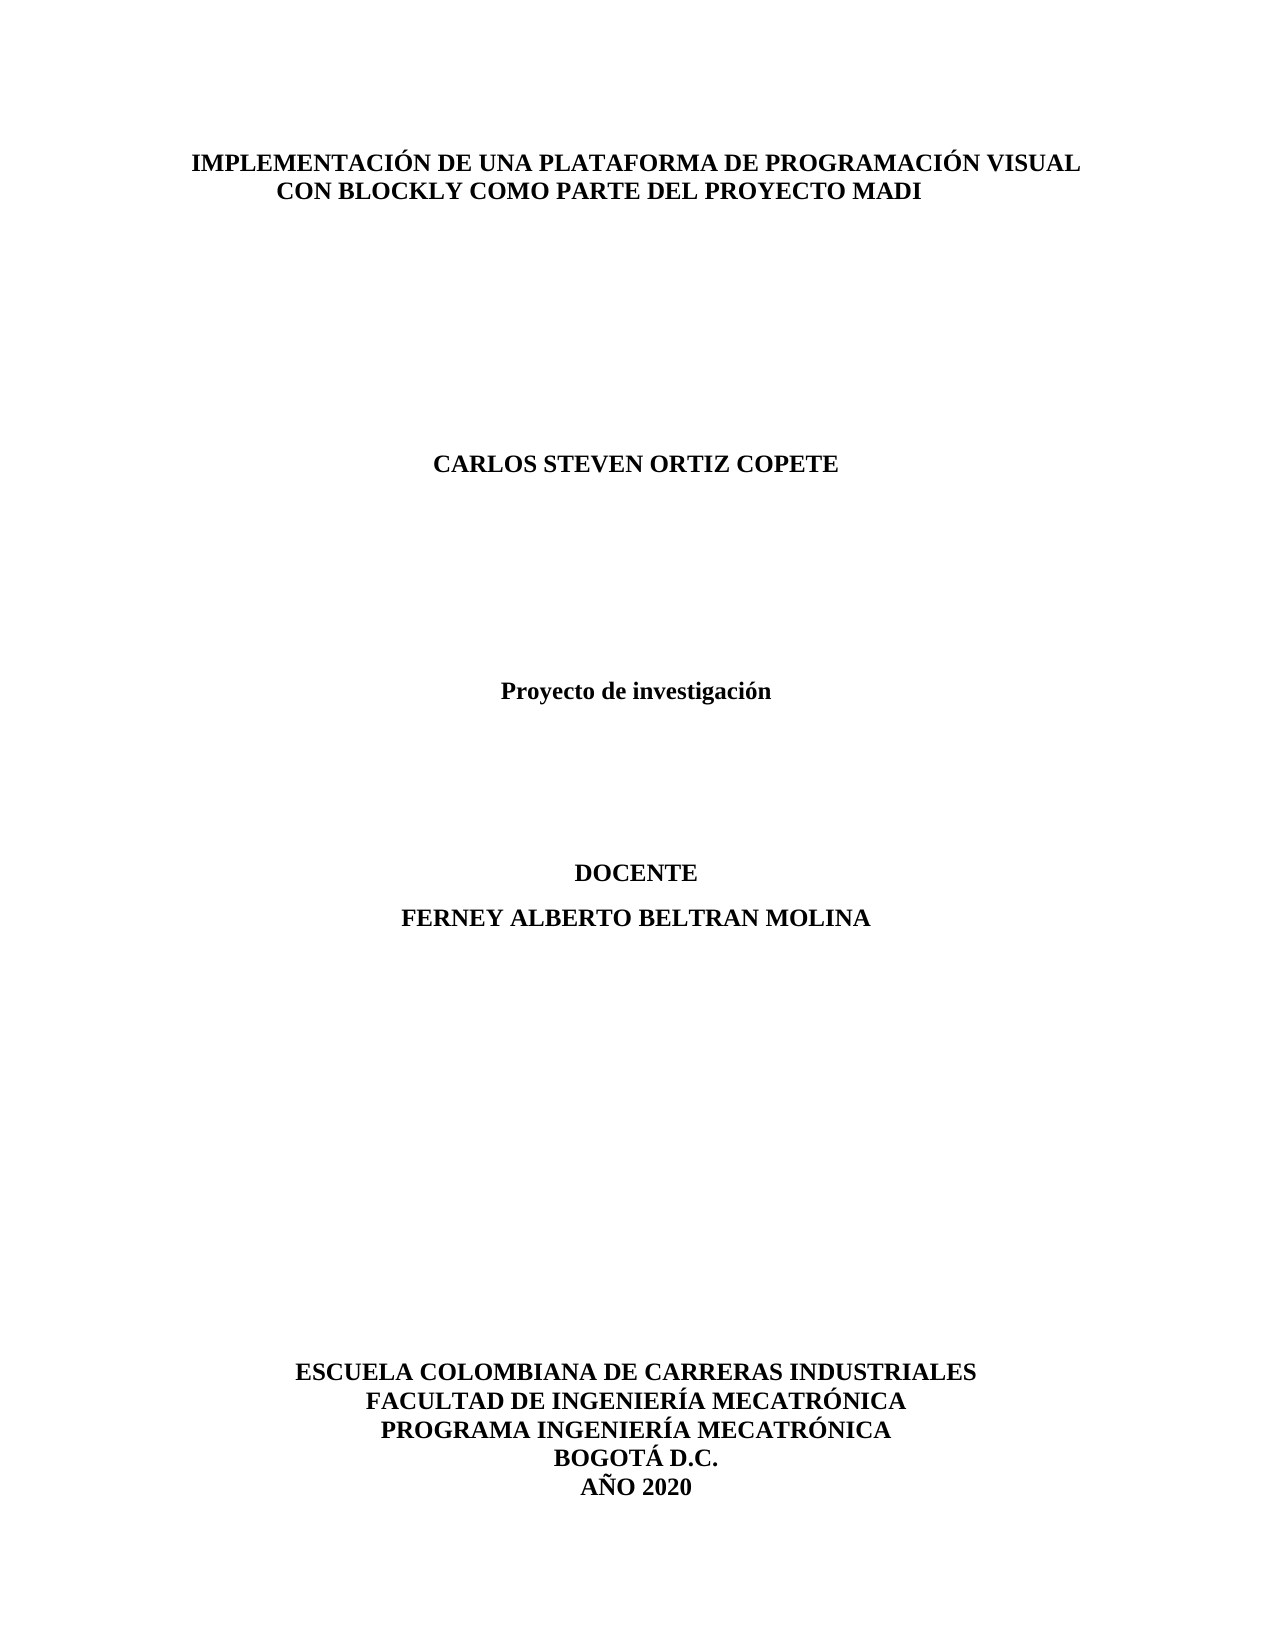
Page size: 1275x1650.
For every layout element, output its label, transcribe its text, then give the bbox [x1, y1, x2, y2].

text IMPLEMENTACIÓN DE UNA PLATAFORMA DE PROGRAMACIÓN VISUAL CON BLOCKLY COMO PARTE DEL PROYECTO MADI [100, 148, 1098, 205]
text CARLOS STEVEN ORTIZ COPETE [100, 449, 1098, 478]
text PROGRAMA INGENIERÍA MECATRÓNICA [100, 1415, 1098, 1443]
text DOCENTE [100, 858, 1098, 886]
text Proyecto de investigación [100, 676, 1098, 705]
text AÑO 2020 [100, 1472, 1098, 1501]
text ESCUELA COLOMBIANA DE CARRERAS INDUSTRIALES [100, 1357, 1098, 1386]
text BOGOTÁ D.C. [100, 1443, 1098, 1472]
text FACULTAD DE INGENIERÍA MECATRÓNICA [100, 1386, 1098, 1415]
text FERNEY ALBERTO BELTRAN MOLINA [100, 903, 1098, 932]
